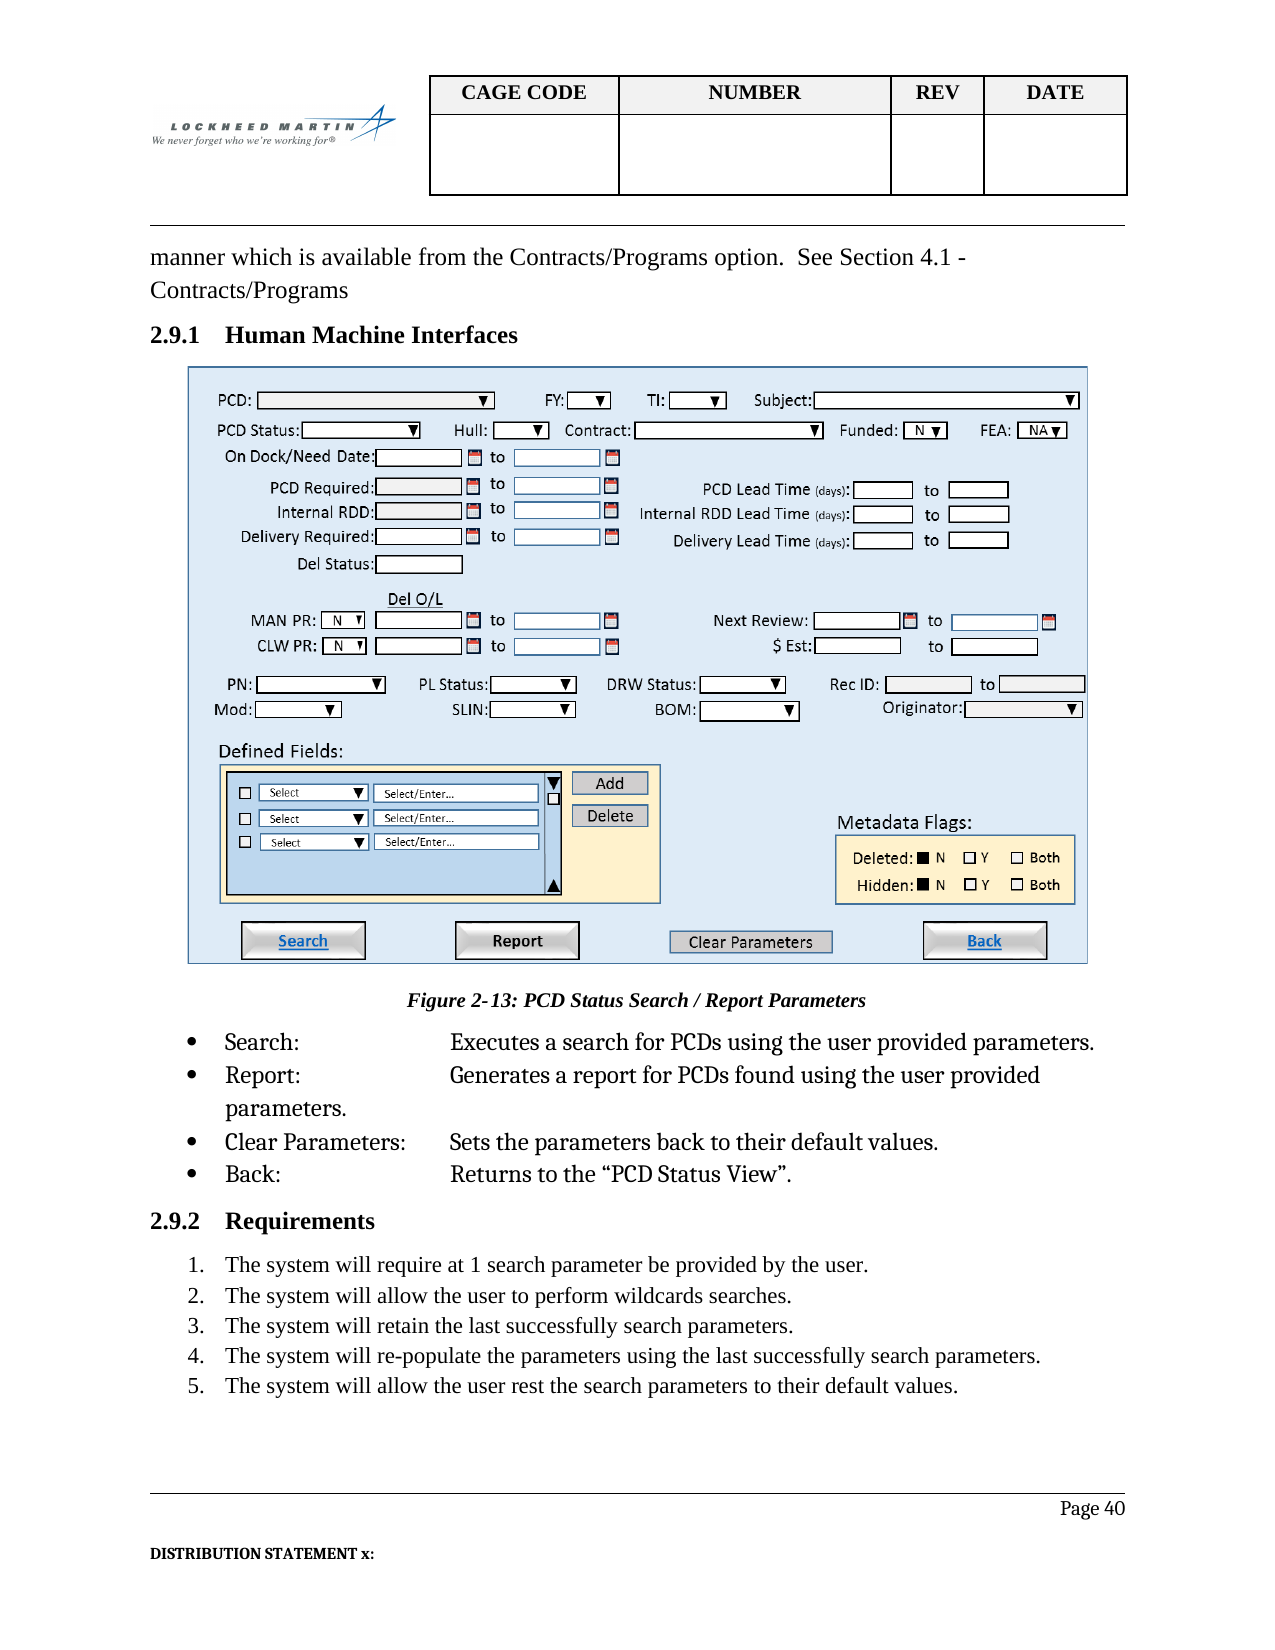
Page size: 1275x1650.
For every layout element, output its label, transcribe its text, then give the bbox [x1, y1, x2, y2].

list Search: Executes a search for PCDs using the user provided parameters. [187, 1028, 1125, 1057]
picture [152, 104, 397, 146]
list The system will retain the last successfully search parameters. [187, 1312, 1125, 1338]
list The system will allow the user rest the search parameters to their default values. [187, 1372, 1125, 1399]
subtitle Requirements [150, 1206, 1125, 1235]
list Report: Generates a report for PCDs found using the user provided parameters. [187, 1061, 1125, 1123]
picture [187, 366, 1088, 964]
list Back: Returns to the “PCD Status View”. [187, 1160, 1125, 1189]
list The system will require at 1 search parameter be provided by the user. [187, 1251, 1125, 1278]
list Clear Parameters: Sets the parameters back to their default values. [187, 1127, 1125, 1156]
list The system will re-populate the parameters using the last successfully search parameters. [187, 1342, 1125, 1368]
list The system will allow the user to perform wildcards searches. [187, 1282, 1125, 1308]
subtitle Human Machine Interfaces [150, 321, 1125, 349]
